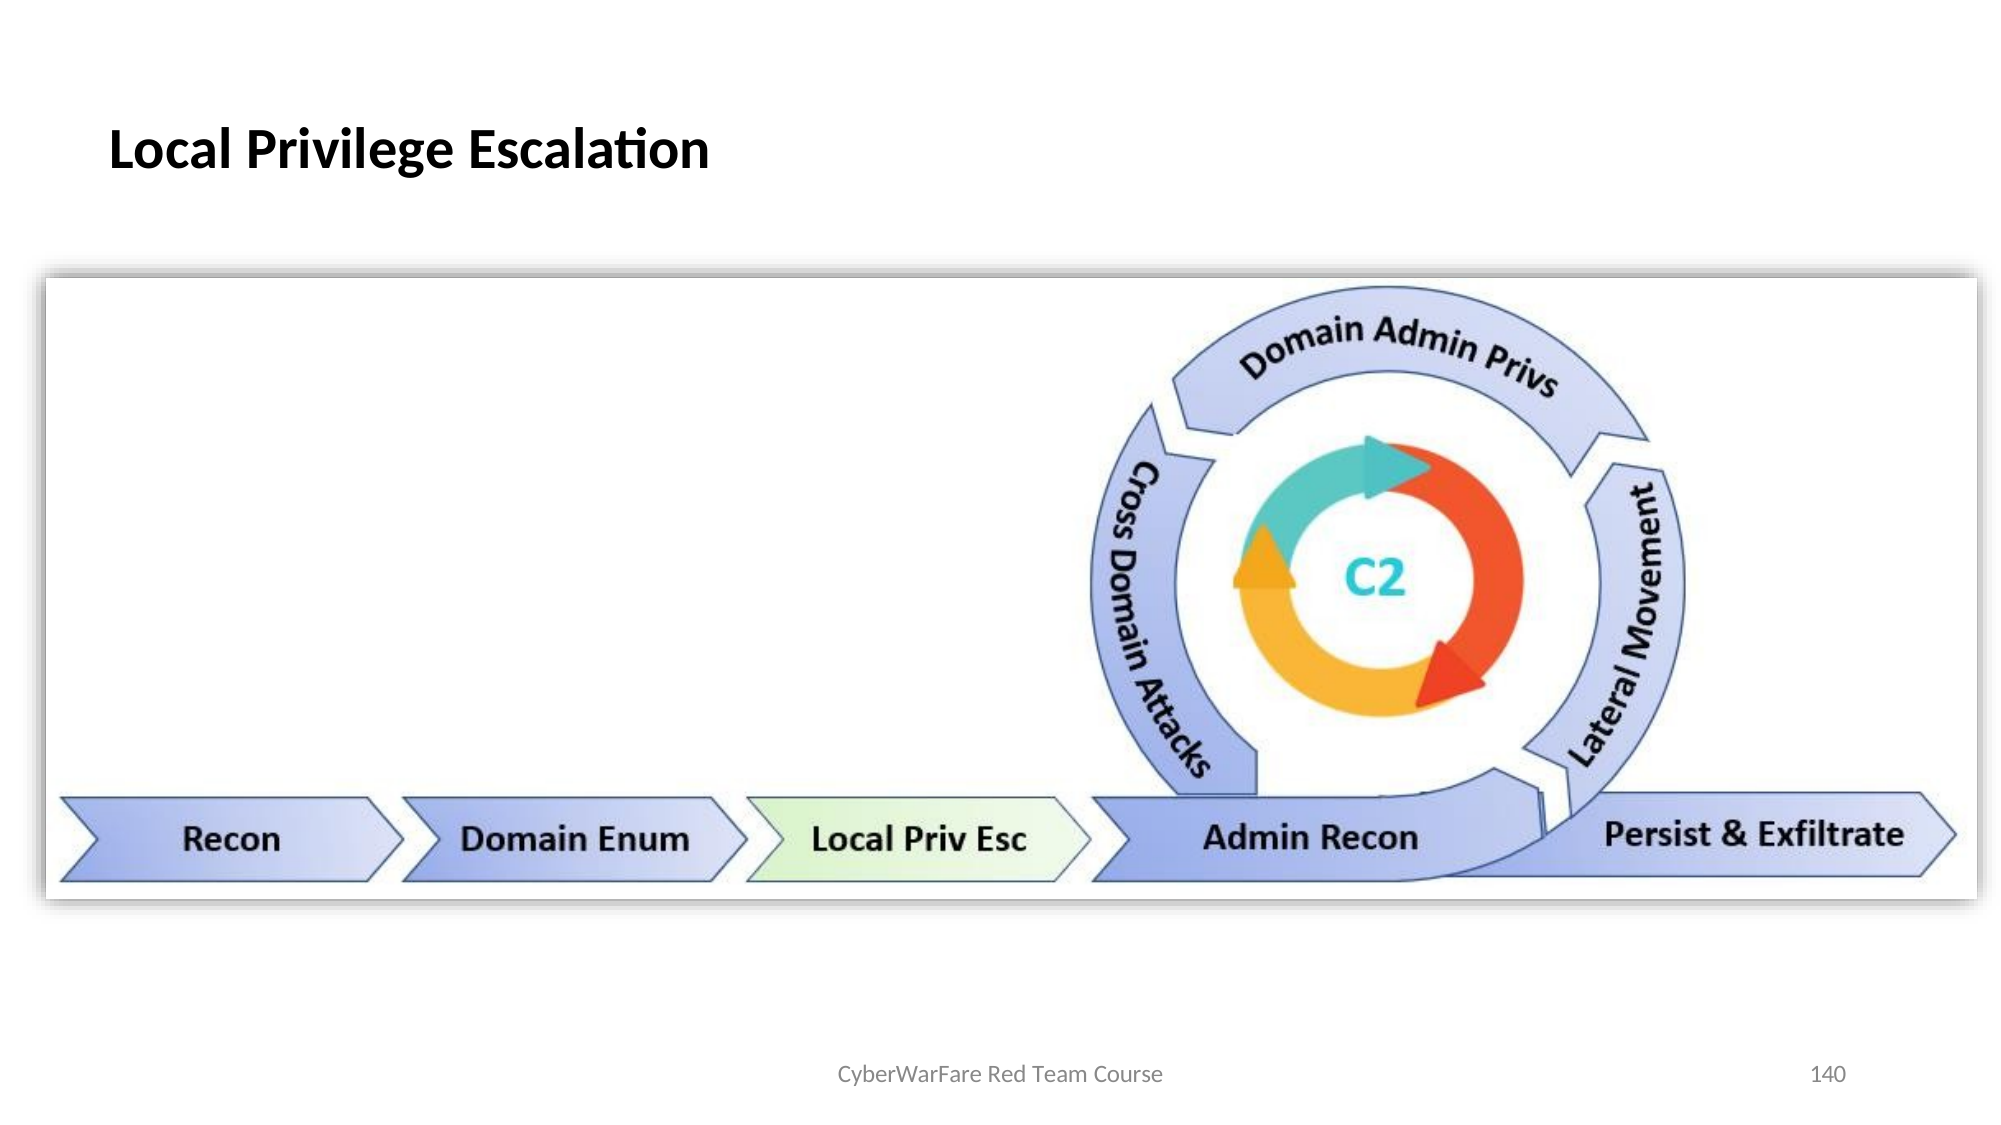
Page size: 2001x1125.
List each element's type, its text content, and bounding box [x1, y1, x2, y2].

subtitle Local Privilege Escalation [109, 114, 2000, 182]
picture [19, 251, 2000, 924]
